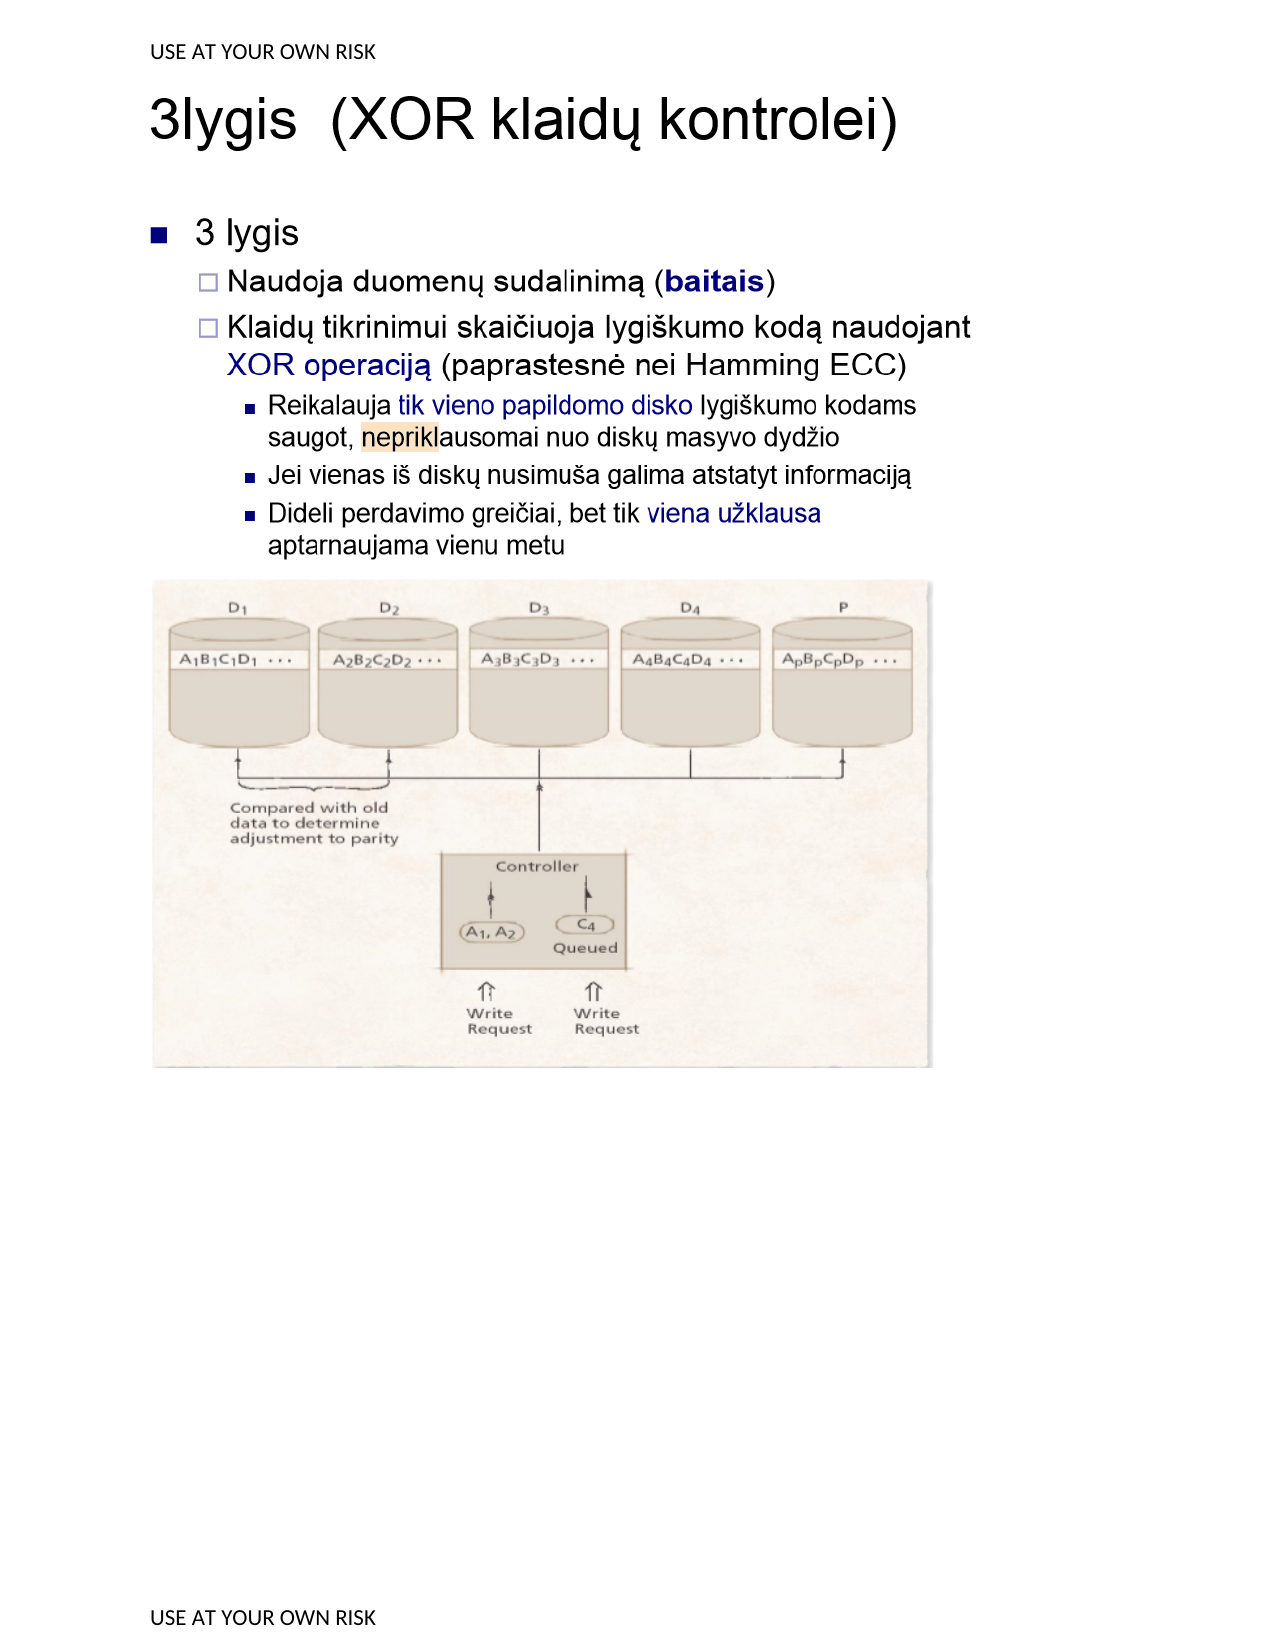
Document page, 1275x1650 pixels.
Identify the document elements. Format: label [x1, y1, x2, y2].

picture [150, 93, 982, 561]
picture [150, 579, 934, 1068]
